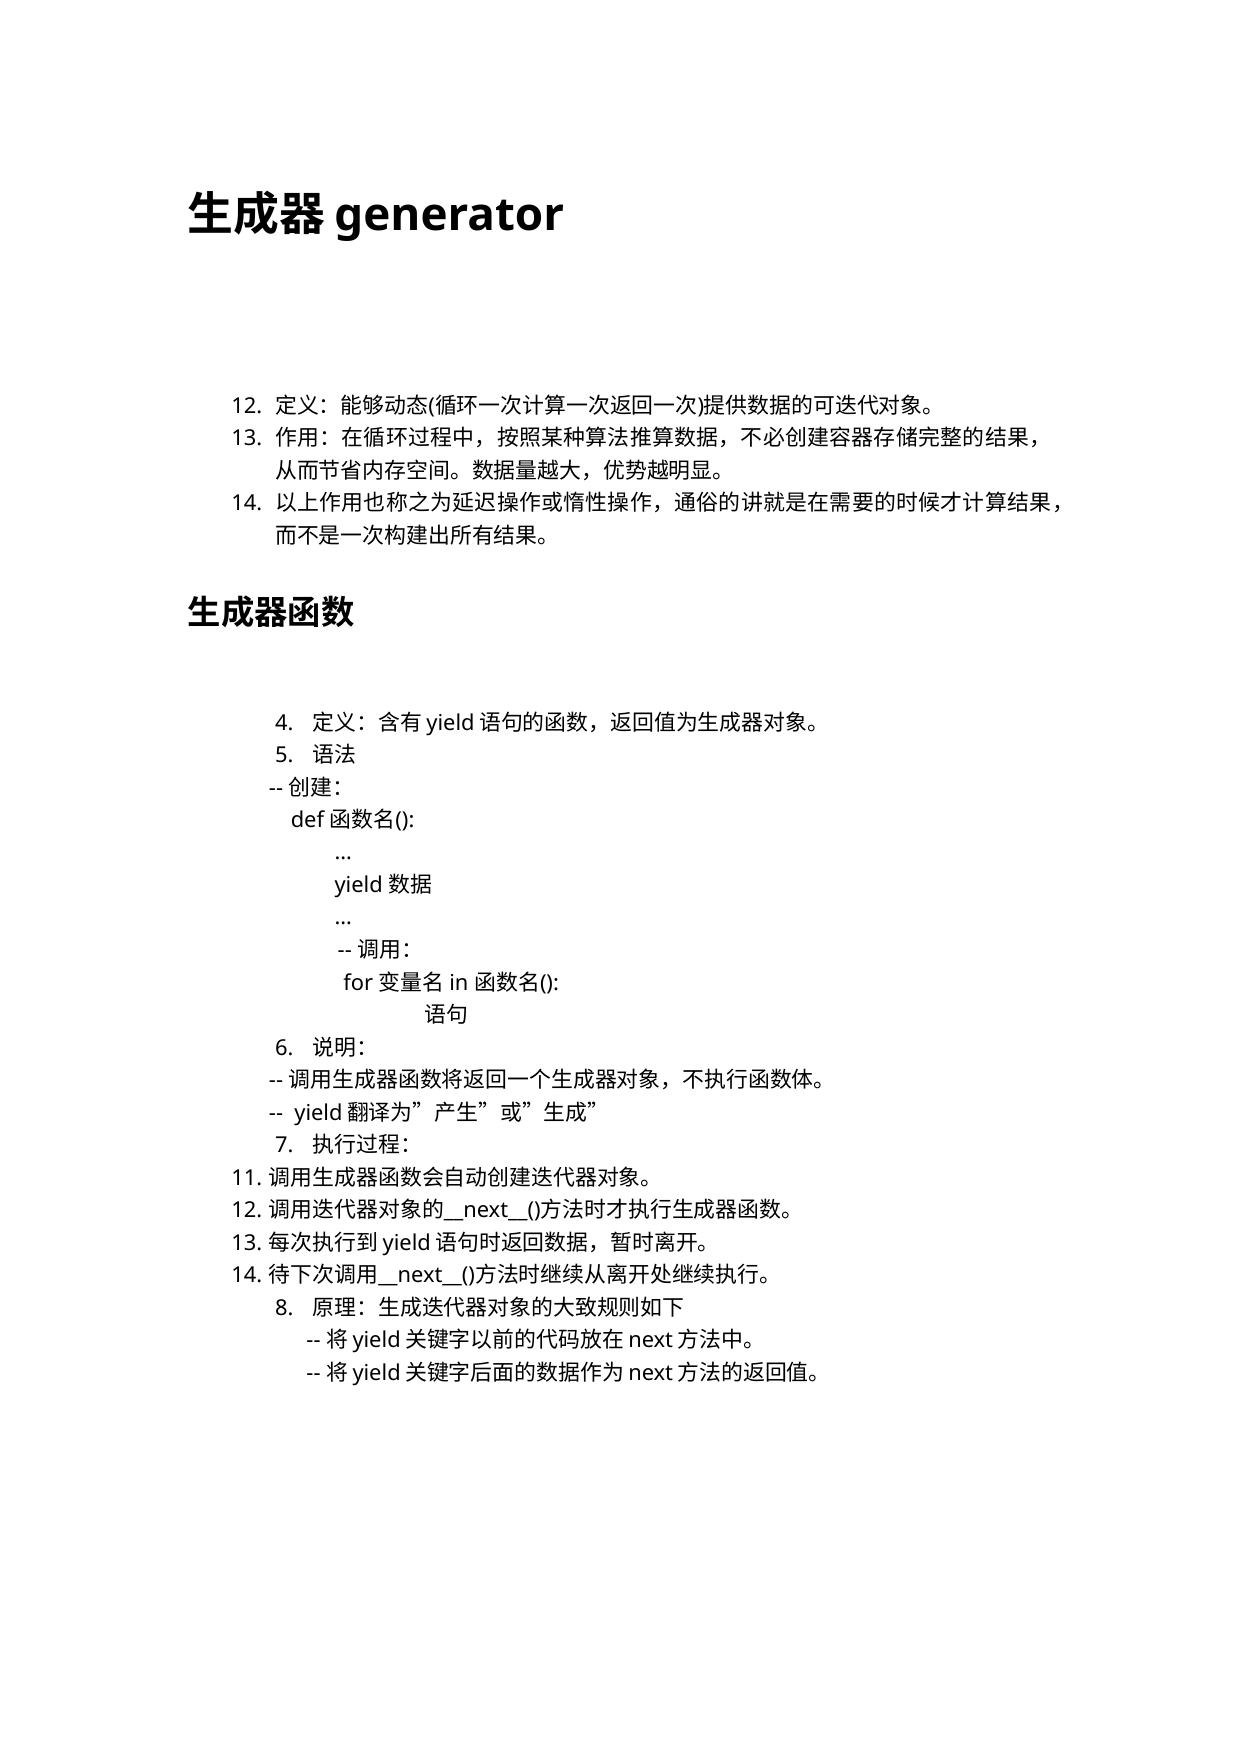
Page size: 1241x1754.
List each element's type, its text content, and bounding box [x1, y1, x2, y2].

list -- 调用生成器函数将返回一个生成器对象，不执行函数体。 [269, 1062, 1053, 1094]
list 调用生成器函数会自动创建迭代器对象。 [231, 1159, 1053, 1192]
list … [291, 834, 1053, 867]
list 语句 [269, 997, 1053, 1029]
list -- 调用： [269, 932, 1053, 964]
list yield 数据 [291, 867, 1053, 899]
list -- 将yield关键字以前的代码放在next方法中。 [306, 1322, 1053, 1354]
subtitle 生成器函数 [187, 577, 1053, 642]
list 每次执行到yield语句时返回数据，暂时离开。 [231, 1224, 1053, 1257]
list 说明： [275, 1029, 1053, 1062]
list 语法 [275, 737, 1053, 769]
list -- 将yield关键字后面的数据作为next方法的返回值。 [306, 1354, 1053, 1387]
list -- 创建： [269, 769, 1053, 802]
list 调用迭代器对象的__next__()方法时才执行生成器函数。 [231, 1192, 1053, 1224]
list 定义：含有yield语句的函数，返回值为生成器对象。 [275, 704, 1053, 737]
list for 变量名 in 函数名(): [269, 964, 1053, 997]
subtitle 生成器generator [187, 162, 1053, 259]
list -- yield翻译为”产生”或”生成” [269, 1094, 1053, 1127]
list 待下次调用__next__()方法时继续从离开处继续执行。 [231, 1257, 1053, 1289]
list 定义：能够动态(循环一次计算一次返回一次)提供数据的可迭代对象。 [231, 388, 1053, 420]
list 原理：生成迭代器对象的大致规则如下 [275, 1289, 1053, 1322]
list 以上作用也称之为延迟操作或惰性操作，通俗的讲就是在需要的时候才计算结果，而不是一次构建出所有结果。 [231, 485, 1053, 550]
list … [300, 899, 1053, 932]
list 执行过程： [275, 1127, 1053, 1159]
list 作用：在循环过程中，按照某种算法推算数据，不必创建容器存储完整的结果，从而节省内存空间。数据量越大，优势越明显。 [231, 420, 1053, 485]
list def 函数名(): [291, 802, 1053, 834]
